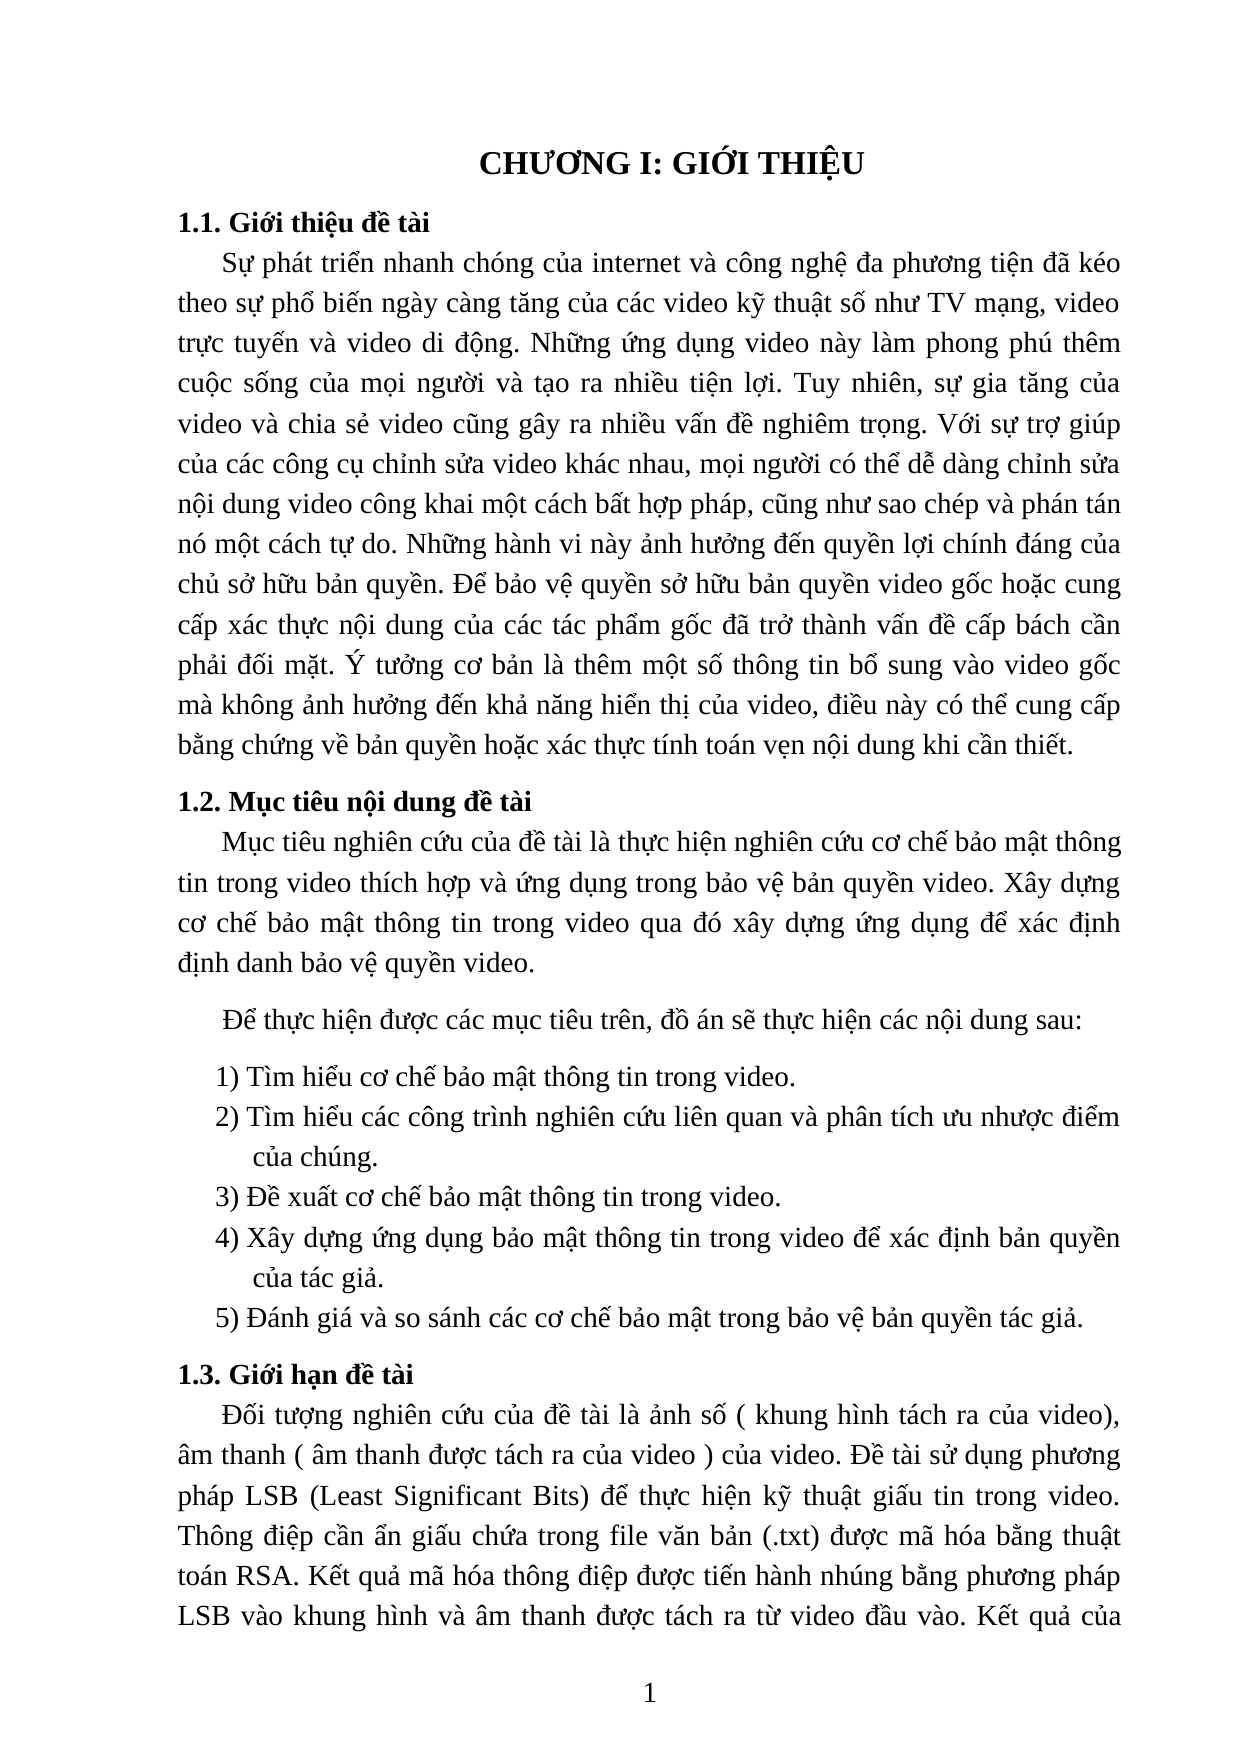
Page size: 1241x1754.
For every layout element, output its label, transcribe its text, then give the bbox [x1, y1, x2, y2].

subtitle Giới thiệu đề tài [177, 205, 1122, 238]
list Tìm hiểu cơ chế bảo mật thông tin trong video. [215, 1059, 1122, 1092]
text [177, 1397, 1122, 1632]
subtitle CHƯƠNG I: GIỚI THIỆU [177, 143, 1122, 181]
text Mục tiêu nghiên cứu của đề tài là thực hiện nghiên cứu cơ chế bảo mật thông tin trong video thích hợp và ứng dụng trong bảo vệ bản quyền video. Xây dựng cơ chế bảo mật thông tin trong video qua đó xây dựng ứng dụng để xác định định danh bảo vệ quyền video. [177, 824, 1122, 979]
list Đánh giá và so sánh các cơ chế bảo mật trong bảo vệ bản quyền tác giả. [215, 1300, 1122, 1334]
text Để thực hiện được các mục tiêu trên, đồ án sẽ thực hiện các nội dung sau: [177, 1002, 1122, 1036]
list Xây dựng ứng dụng bảo mật thông tin trong video để xác định bản quyền của tác giả. [215, 1220, 1122, 1293]
text Sự phát triển nhanh chóng của internet và công nghệ đa phương tiện đã kéo theo sự phổ biến ngày càng tăng của các video kỹ thuật số như TV mạng, video trực tuyến và video di động. Những ứng dụng video này làm phong phú thêm cuộc sống của mọi người và tạo ra nhiều tiện lợi. Tuy nhiên, sự gia tăng của video và chia sẻ video cũng gây ra nhiều vấn đề nghiêm trọng. Với sự trợ giúp của các công cụ chỉnh sửa video khác nhau, mọi người có thể dễ dàng chỉnh sửa nội dung video công khai một cách bất hợp pháp, cũng như sao chép và phán tán nó một cách tự do. Những hành vi này ảnh hưởng đến quyền lợi chính đáng của chủ sở hữu bản quyền. Để bảo vệ quyền sở hữu bản quyền video gốc hoặc cung cấp xác thực nội dung của các tác phẩm gốc đã trở thành vấn đề cấp bách cần phải đối mặt. Ý tưởng cơ bản là thêm một số thông tin bổ sung vào video gốc mà không ảnh hưởng đến khả năng hiển thị của video, điều này có thể cung cấp bằng chứng về bản quyền hoặc xác thực tính toán vẹn nội dung khi cần thiết. [177, 245, 1122, 761]
subtitle 1.3. Giới hạn đề tài [177, 1357, 1122, 1391]
list Đề xuất cơ chế bảo mật thông tin trong video. [215, 1179, 1122, 1213]
list Tìm hiểu các công trình nghiên cứu liên quan và phân tích ưu nhược điểm của chúng. [215, 1099, 1122, 1173]
subtitle 1.2. Mục tiêu nội dung đề tài [177, 784, 1122, 818]
